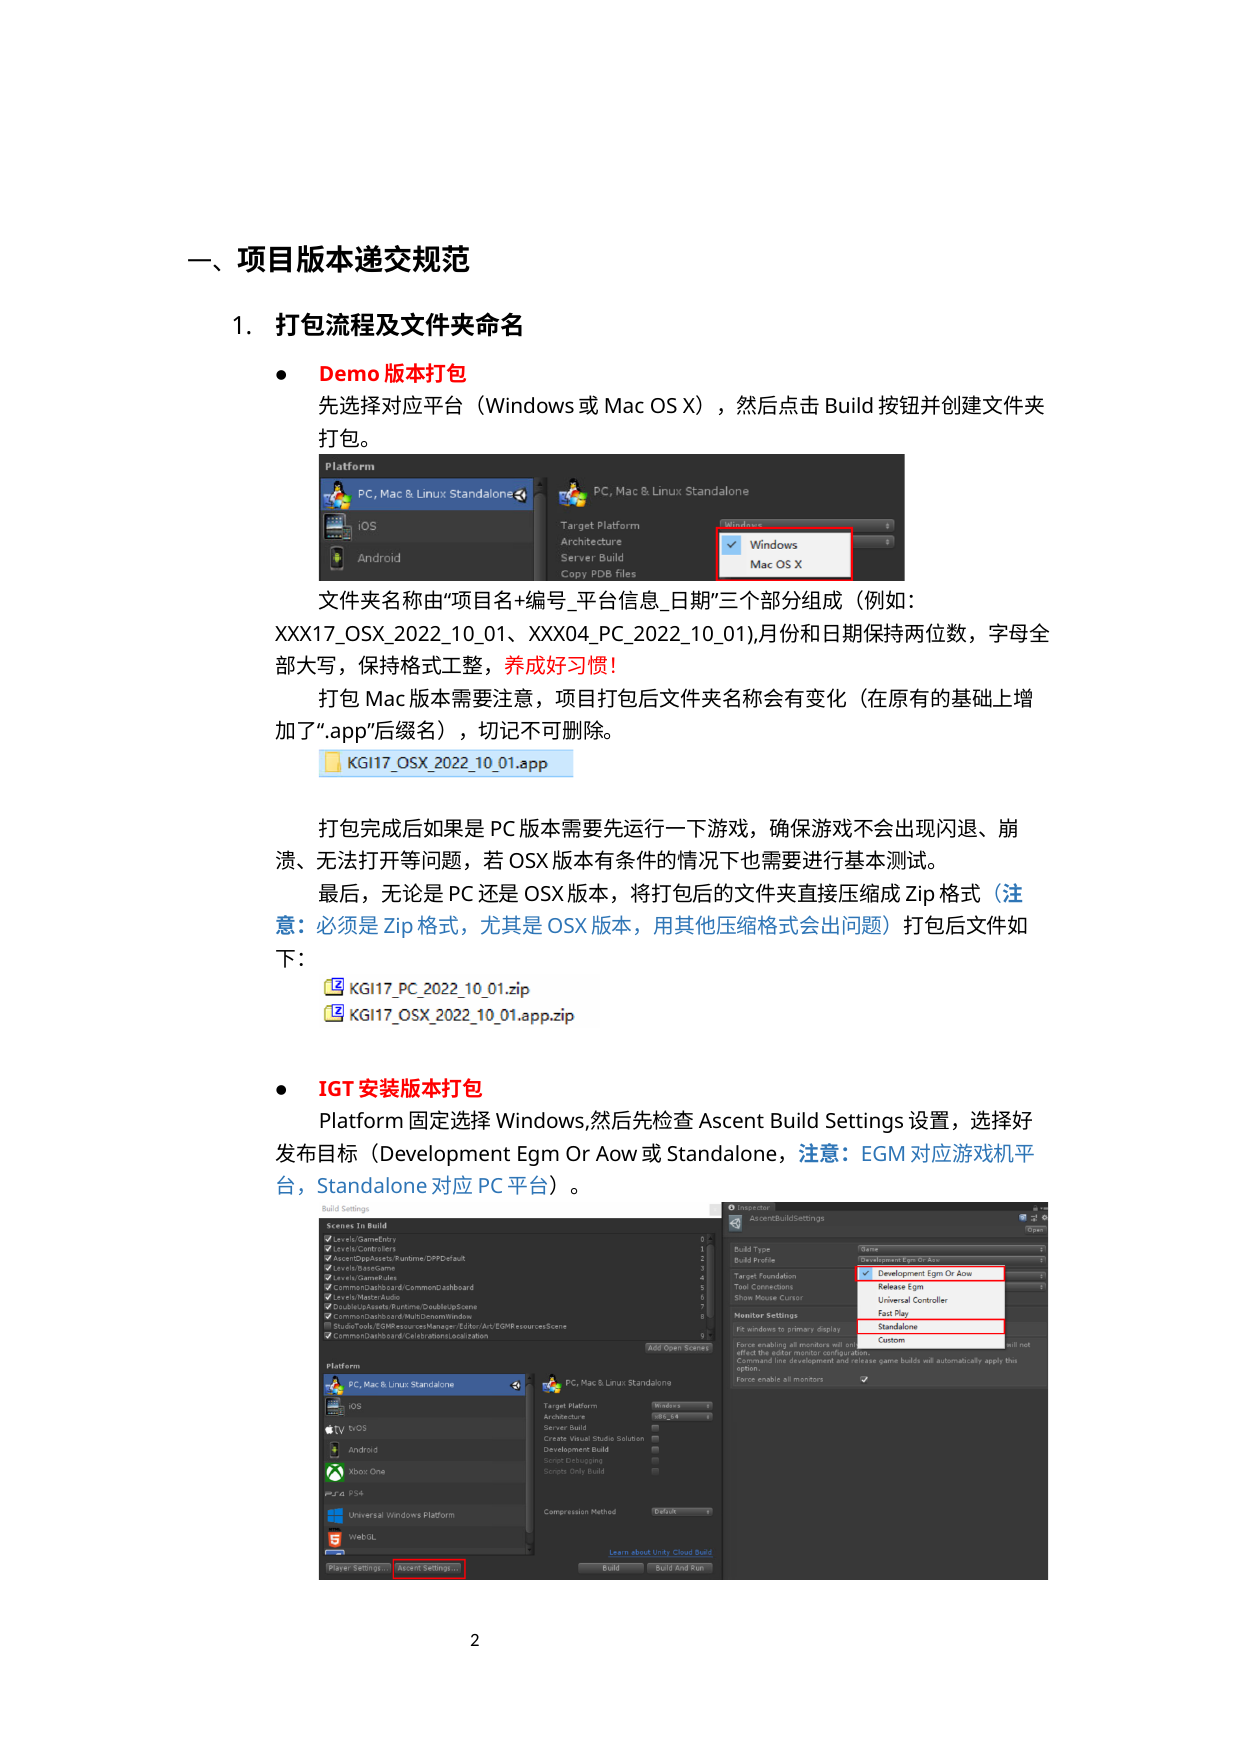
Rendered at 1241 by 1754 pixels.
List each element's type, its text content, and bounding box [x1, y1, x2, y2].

picture [318, 747, 574, 780]
list 文件夹名称由“项目名+编号_平台信息_日期”三个部分组成（例如：XXX17_OSX_2022_10_01、XXX04_PC_2022_10_01),月份和日期保持两位数，字母全部大写，保持格式工整，养成好习惯！ [275, 584, 1053, 682]
list 打包完成后如果是PC版本需要先运行一下游戏，确保游戏不会出现闪退、崩溃、无法打开等问题，若OSX版本有条件的情况下也需要进行基本测试。 [275, 812, 1053, 877]
list 先选择对应平台（Windows或Mac OS X），然后点击Build按钮并创建文件夹打包。 [319, 389, 1053, 454]
list 打包流程及文件夹命名 [231, 292, 1053, 357]
picture [318, 1202, 1049, 1580]
list 打包Mac版本需要注意，项目打包后文件夹名称会有变化（在原有的基础上增加了“.app”后缀名），切记不可删除。 [275, 682, 1053, 747]
list 项目版本递交规范 [187, 227, 1053, 292]
list Demo版本打包 [275, 357, 1053, 389]
picture [318, 454, 905, 581]
picture [318, 974, 600, 1028]
list IGT安装版本打包 [275, 1072, 1053, 1104]
list Platform固定选择Windows,然后先检查Ascent Build Settings设置，选择好发布目标（Development Egm Or Aow或Standalone，注意：EGM对应游戏机平台，Standalone对应PC平台）。 [275, 1104, 1053, 1202]
list 最后，无论是PC还是OSX版本，将打包后的文件夹直接压缩成Zip格式（注意：必须是Zip格式，尤其是OSX版本，用其他压缩格式会出问题）打包后文件如下： [275, 877, 1053, 974]
